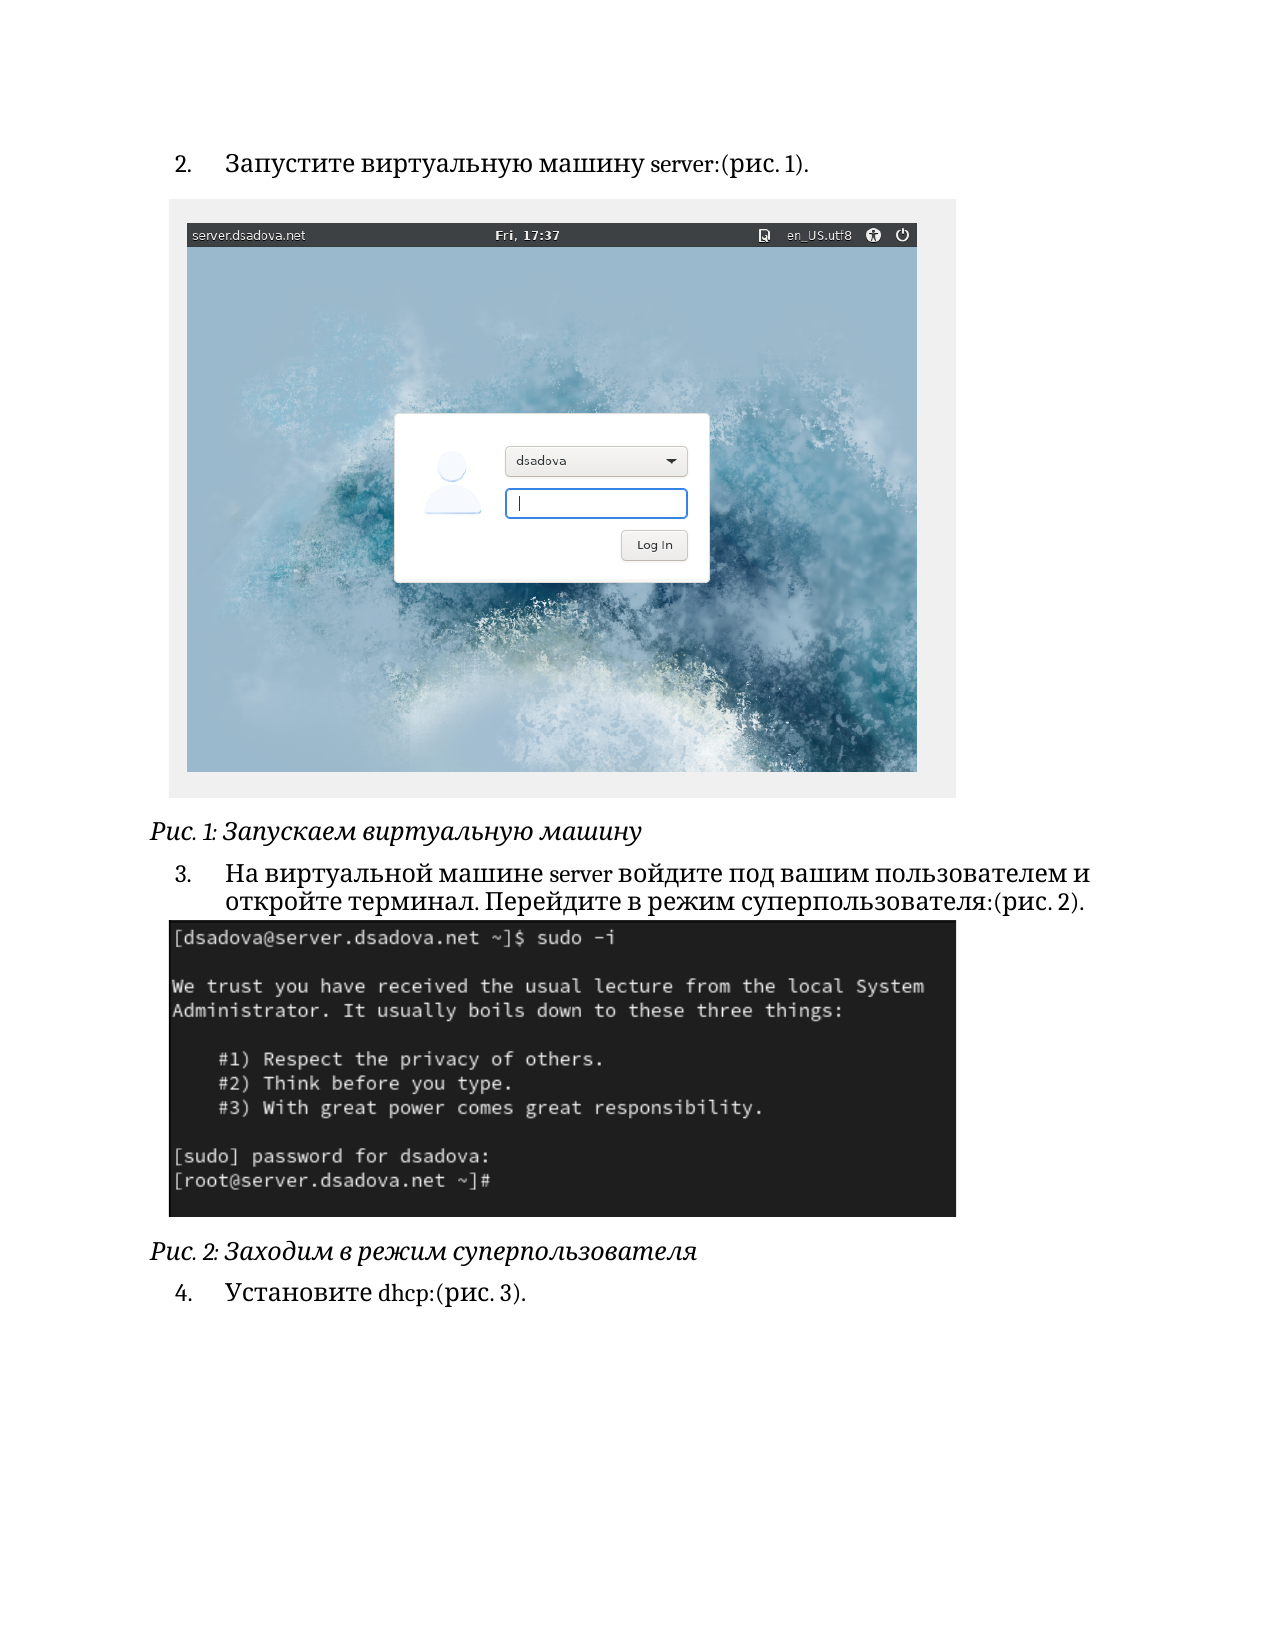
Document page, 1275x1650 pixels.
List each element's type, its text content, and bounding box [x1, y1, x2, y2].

picture [168, 920, 957, 1217]
picture [168, 199, 957, 798]
list Установите dhcp:(рис. 3). [175, 1279, 1125, 1307]
list На виртуальной машине server войдите под вашим пользователем и откройте терминал. Перейдите в режим суперпользователя:(рис. 2). [175, 859, 1125, 917]
text Рис. 2: Заходим в режим суперпользователя [150, 1237, 1125, 1266]
text Рис. 1: Запускаем виртуальную машину [150, 818, 1125, 847]
list Запустите виртуальную машину server:(рис. 1). [175, 150, 1125, 179]
